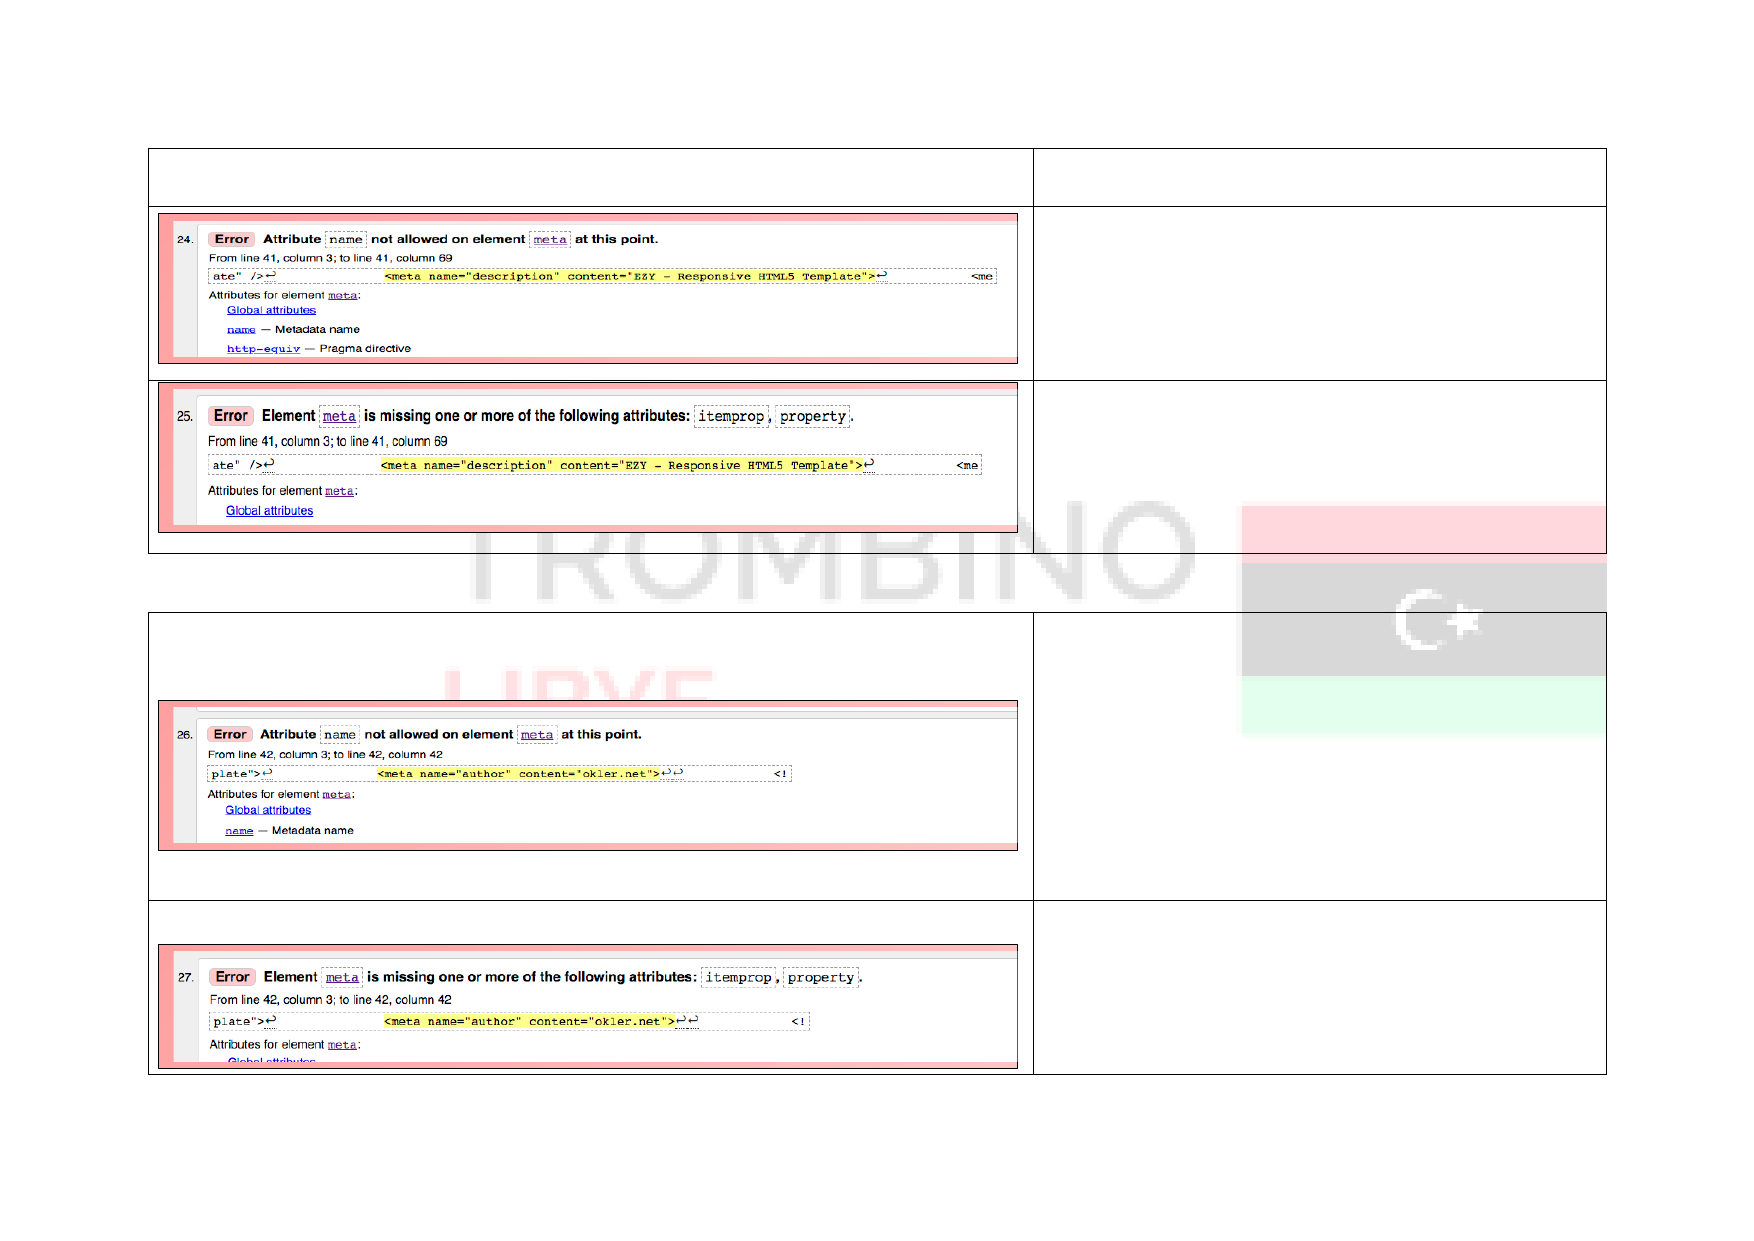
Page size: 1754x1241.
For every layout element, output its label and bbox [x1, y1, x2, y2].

table_cell [1034, 901, 1606, 1074]
picture [173, 707, 1018, 843]
table_header [149, 613, 1033, 900]
picture [173, 389, 1018, 525]
table_cell [1034, 149, 1606, 206]
table_cell [149, 207, 1033, 380]
table_cell [1034, 381, 1606, 553]
table_cell [149, 149, 1033, 206]
table_cell [1034, 207, 1606, 380]
table_header [1034, 613, 1606, 900]
picture [173, 951, 1018, 1062]
picture [173, 221, 1018, 357]
table_cell [149, 381, 1033, 553]
table_cell [149, 901, 1033, 1074]
